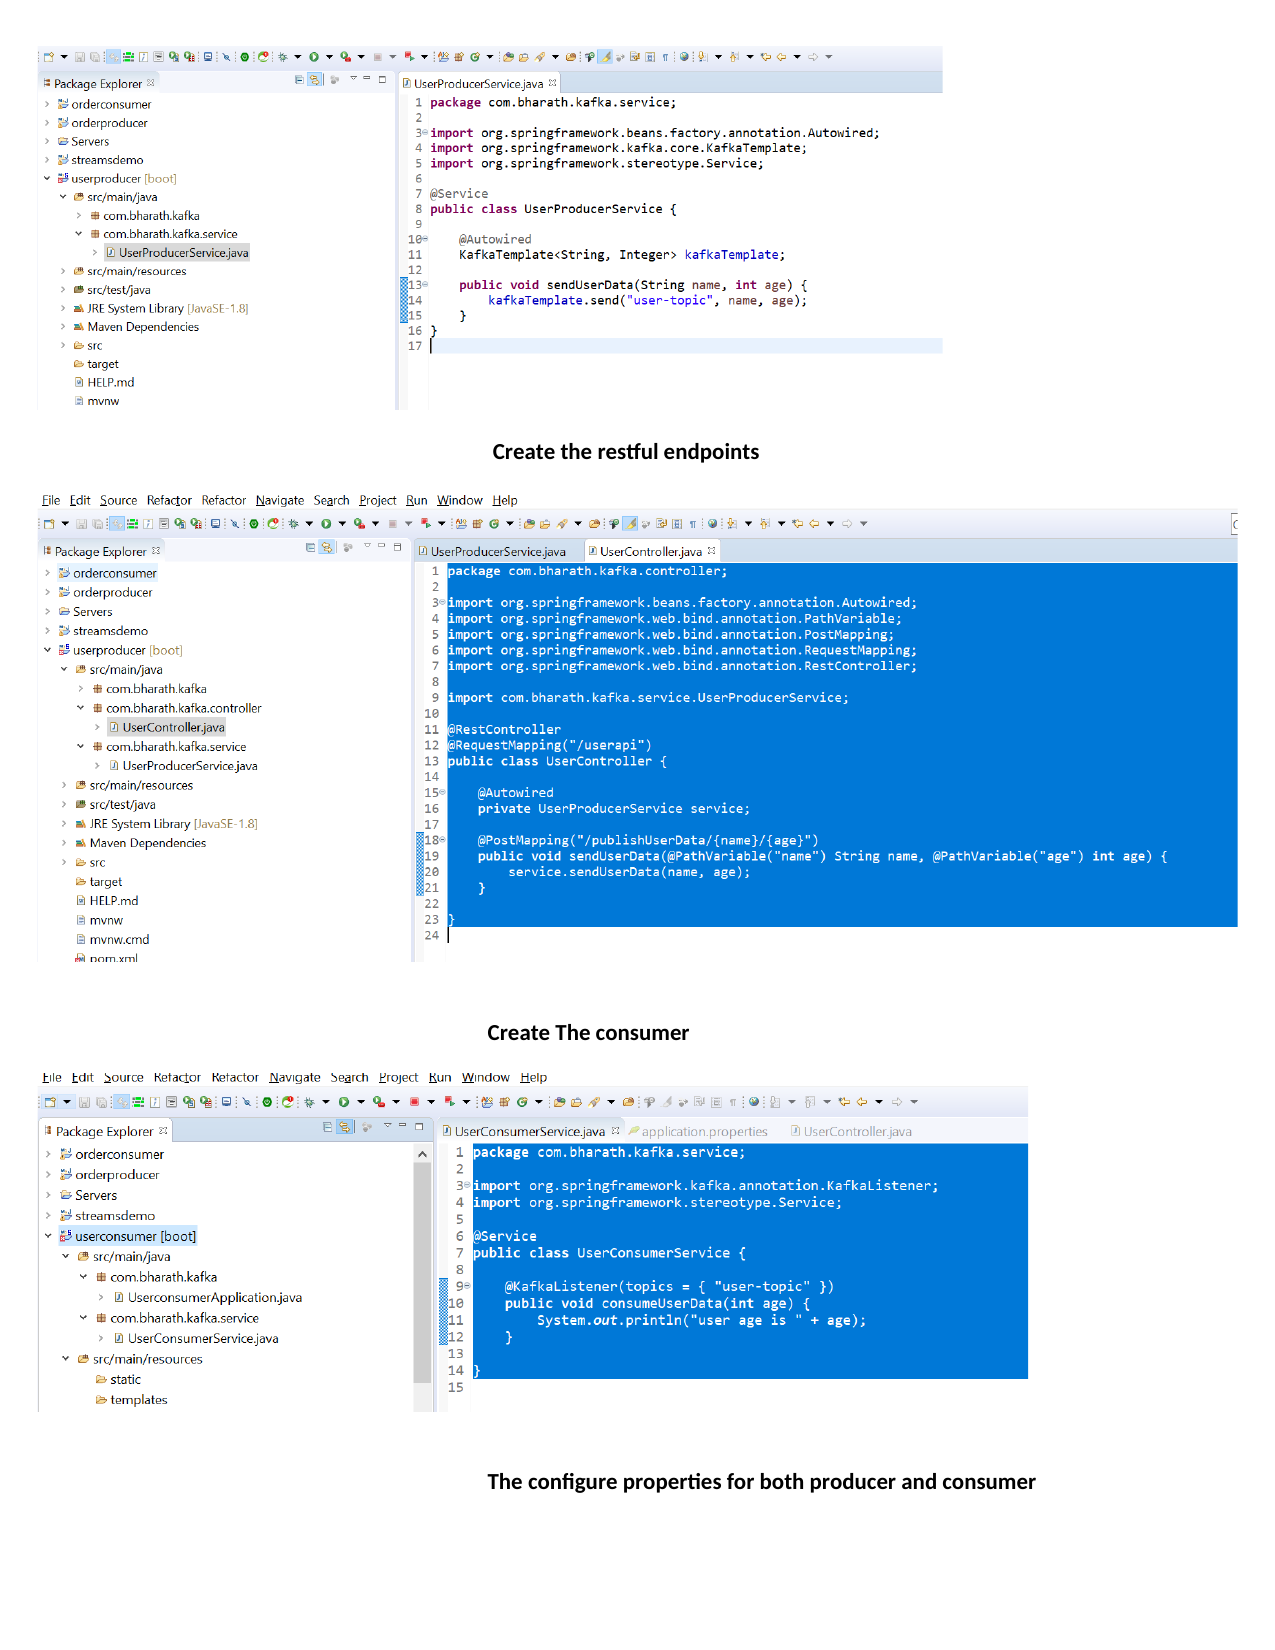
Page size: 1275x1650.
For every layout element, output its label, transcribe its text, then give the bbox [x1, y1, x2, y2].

text Create The consumer [487, 1018, 1237, 1046]
picture [37, 46, 943, 410]
text The configure properties for both producer and consumer [487, 1467, 1237, 1496]
text Create the restful endpoints [487, 437, 1237, 465]
picture [37, 493, 1238, 962]
picture [37, 1073, 1029, 1412]
